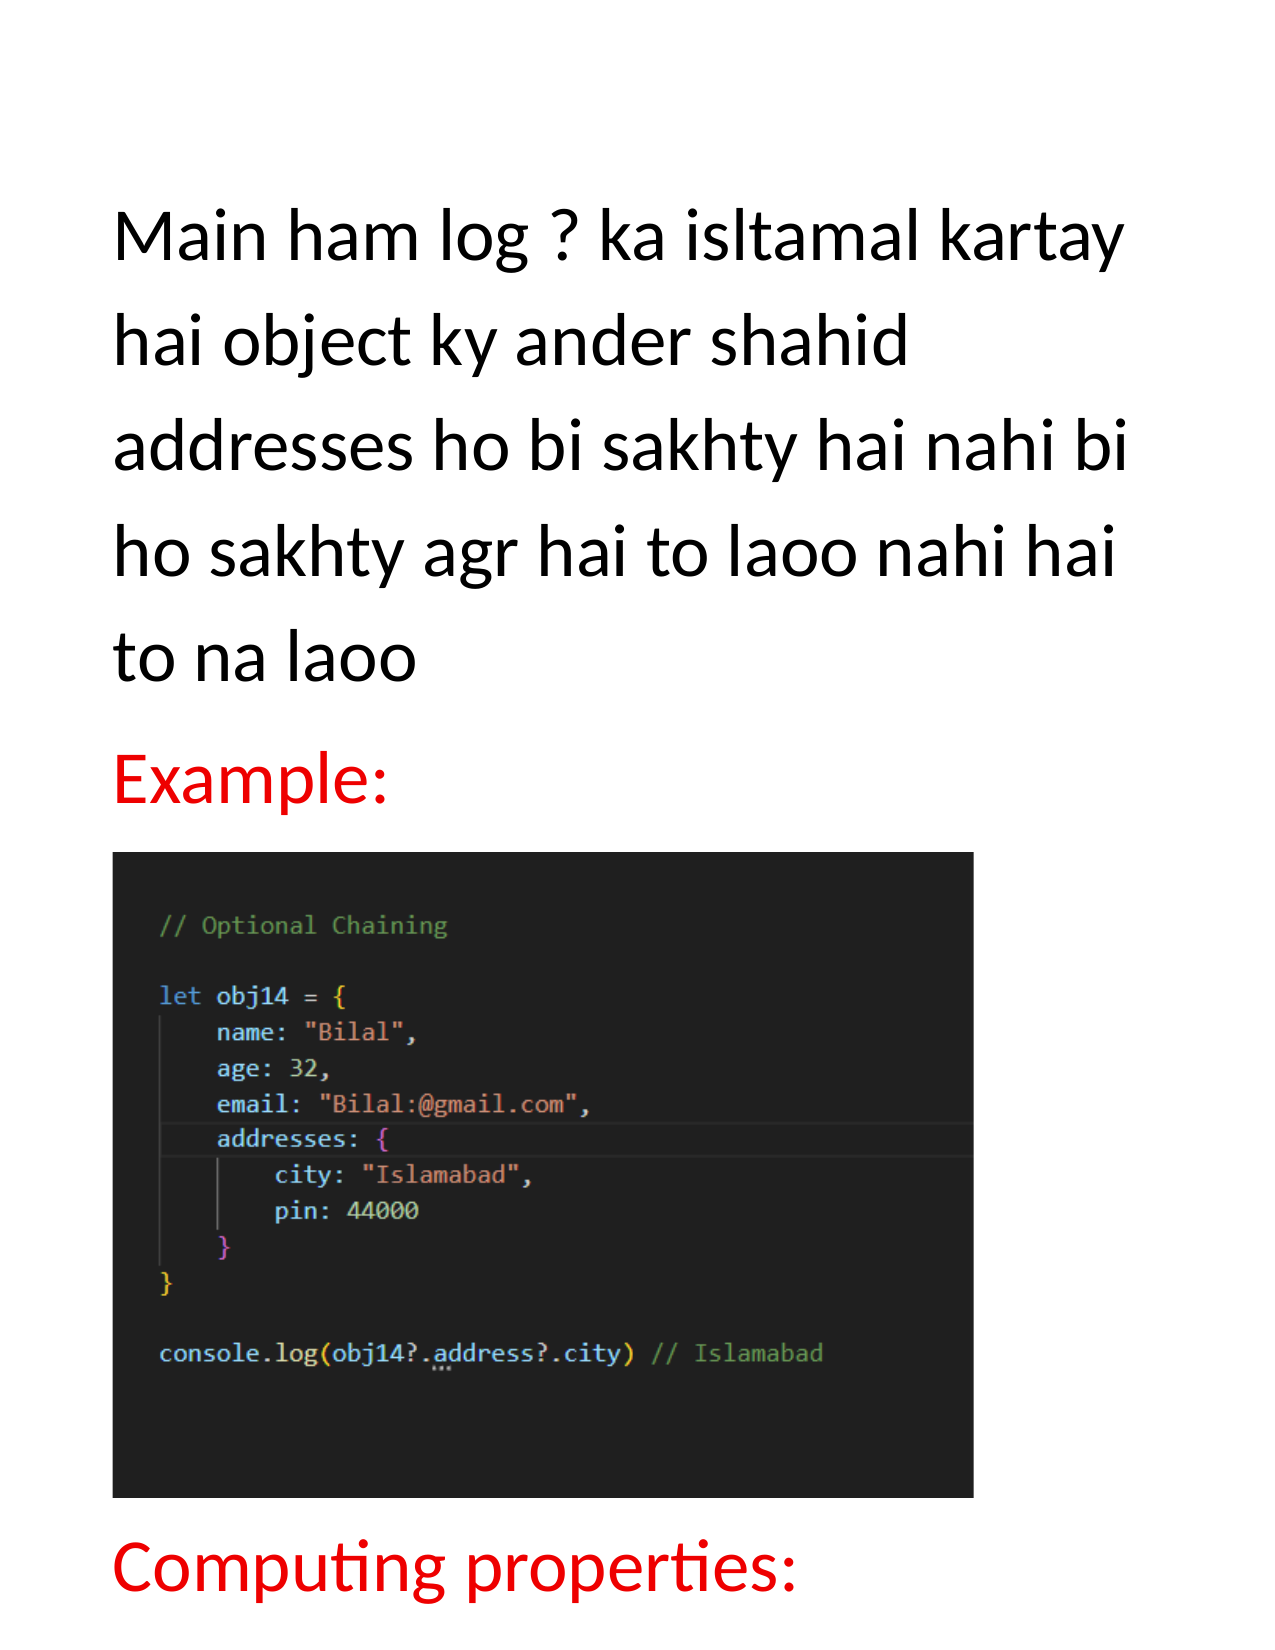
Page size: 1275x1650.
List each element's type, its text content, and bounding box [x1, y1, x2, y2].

text Main ham log ? ka isltamal kartay hai object ky ander shahid addresses ho bi sakhty hai nahi bi ho sakhty agr hai to laoo nahi hai to na laoo [112, 187, 1162, 700]
text Example: [112, 730, 1162, 822]
text Computing properties: [112, 1519, 1162, 1610]
picture [112, 852, 974, 1498]
